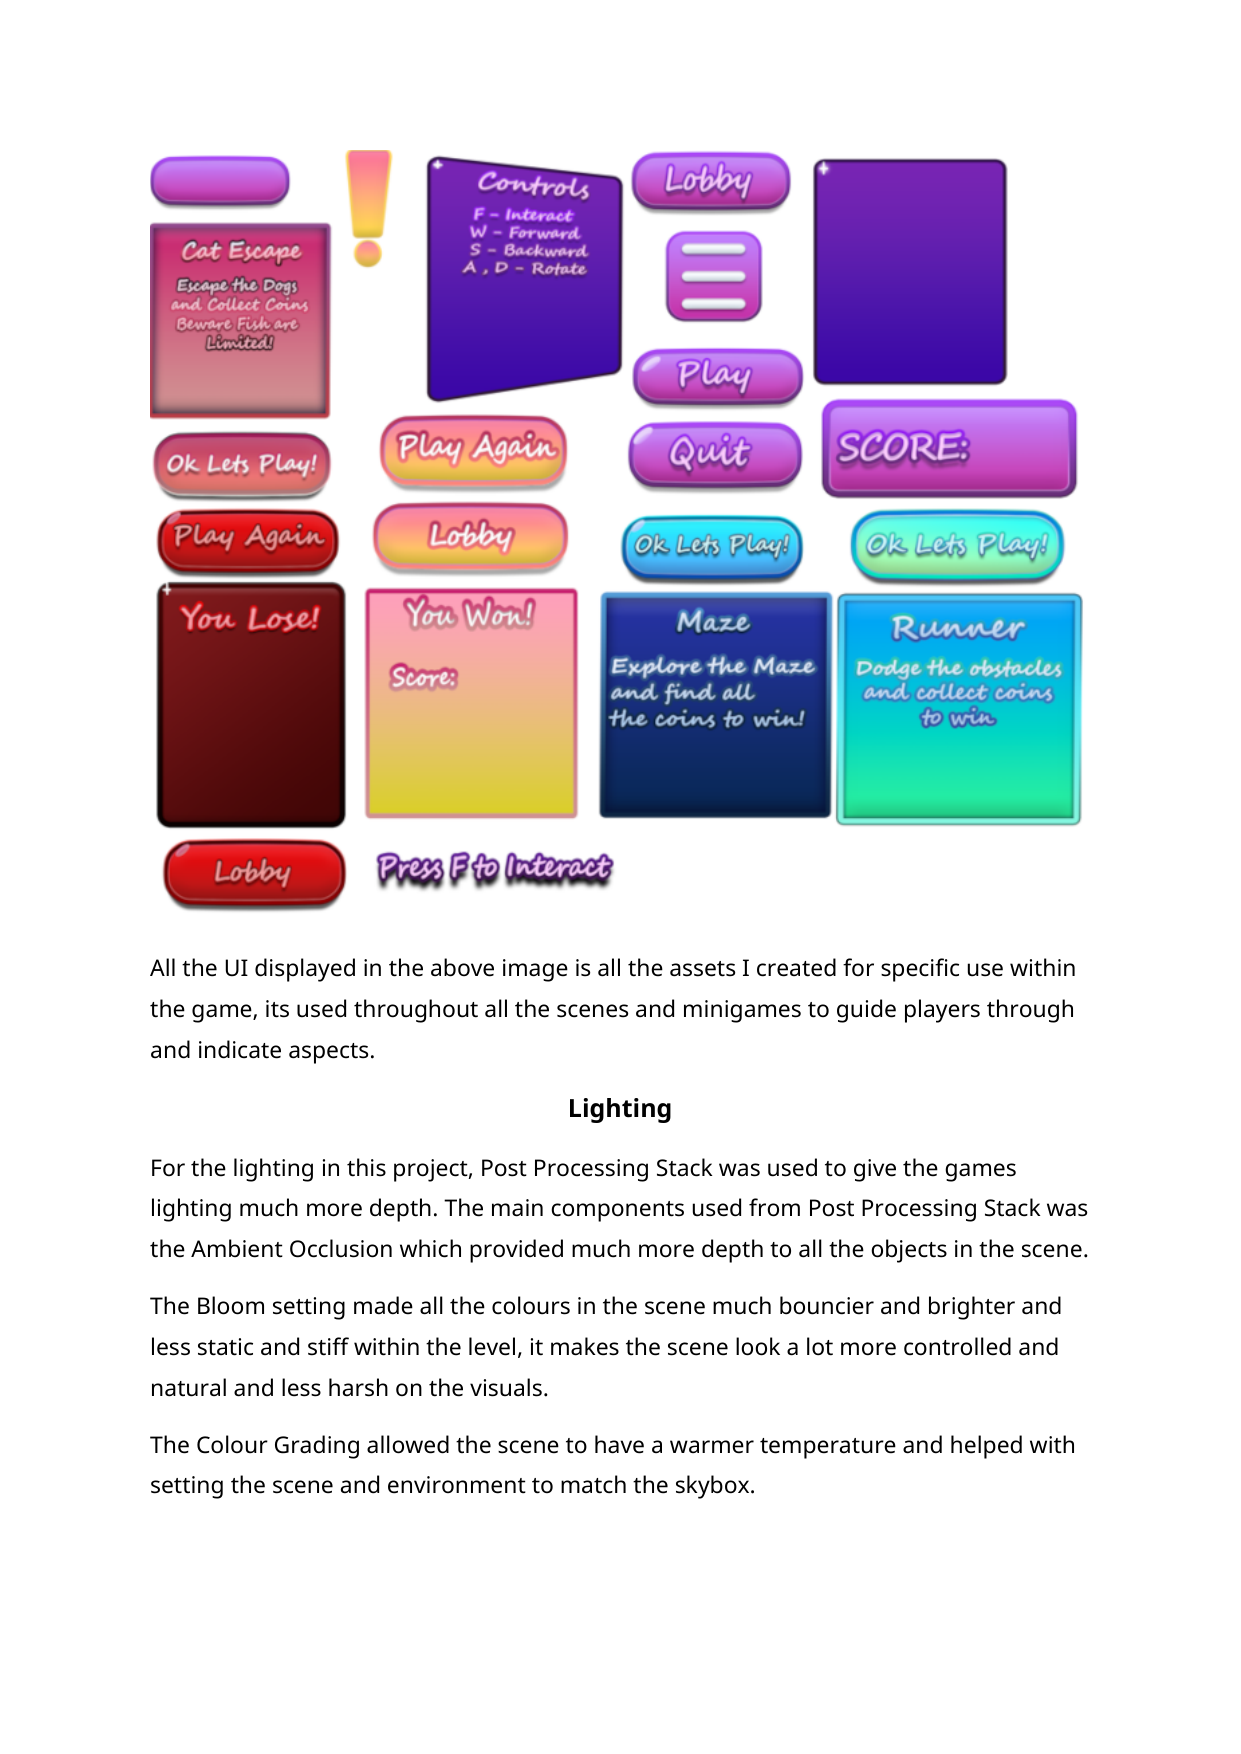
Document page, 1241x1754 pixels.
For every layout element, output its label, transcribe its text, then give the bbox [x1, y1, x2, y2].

text All the UI displayed in the above image is all the assets I created for specific use within the game, its used throughout all the scenes and minigames to guide players through and indicate aspects. [150, 952, 1090, 1065]
text The Colour Grading allowed the scene to have a warmer temperature and helped with setting the scene and environment to match the skybox. [150, 1429, 1090, 1501]
text Lighting [150, 1091, 1090, 1125]
text The Bloom setting made all the colours in the scene much bouncier and brighter and less static and stiff within the level, it makes the scene look a lot more controlled and natural and less harsh on the visuals. [150, 1290, 1090, 1403]
picture [150, 150, 1091, 927]
text For the lighting in this project, Post Processing Stack was used to give the games lighting much more depth. The main components used from Post Processing Stack was the Ambient Occlusion which provided much more depth to all the objects in the scene. [150, 1152, 1090, 1264]
